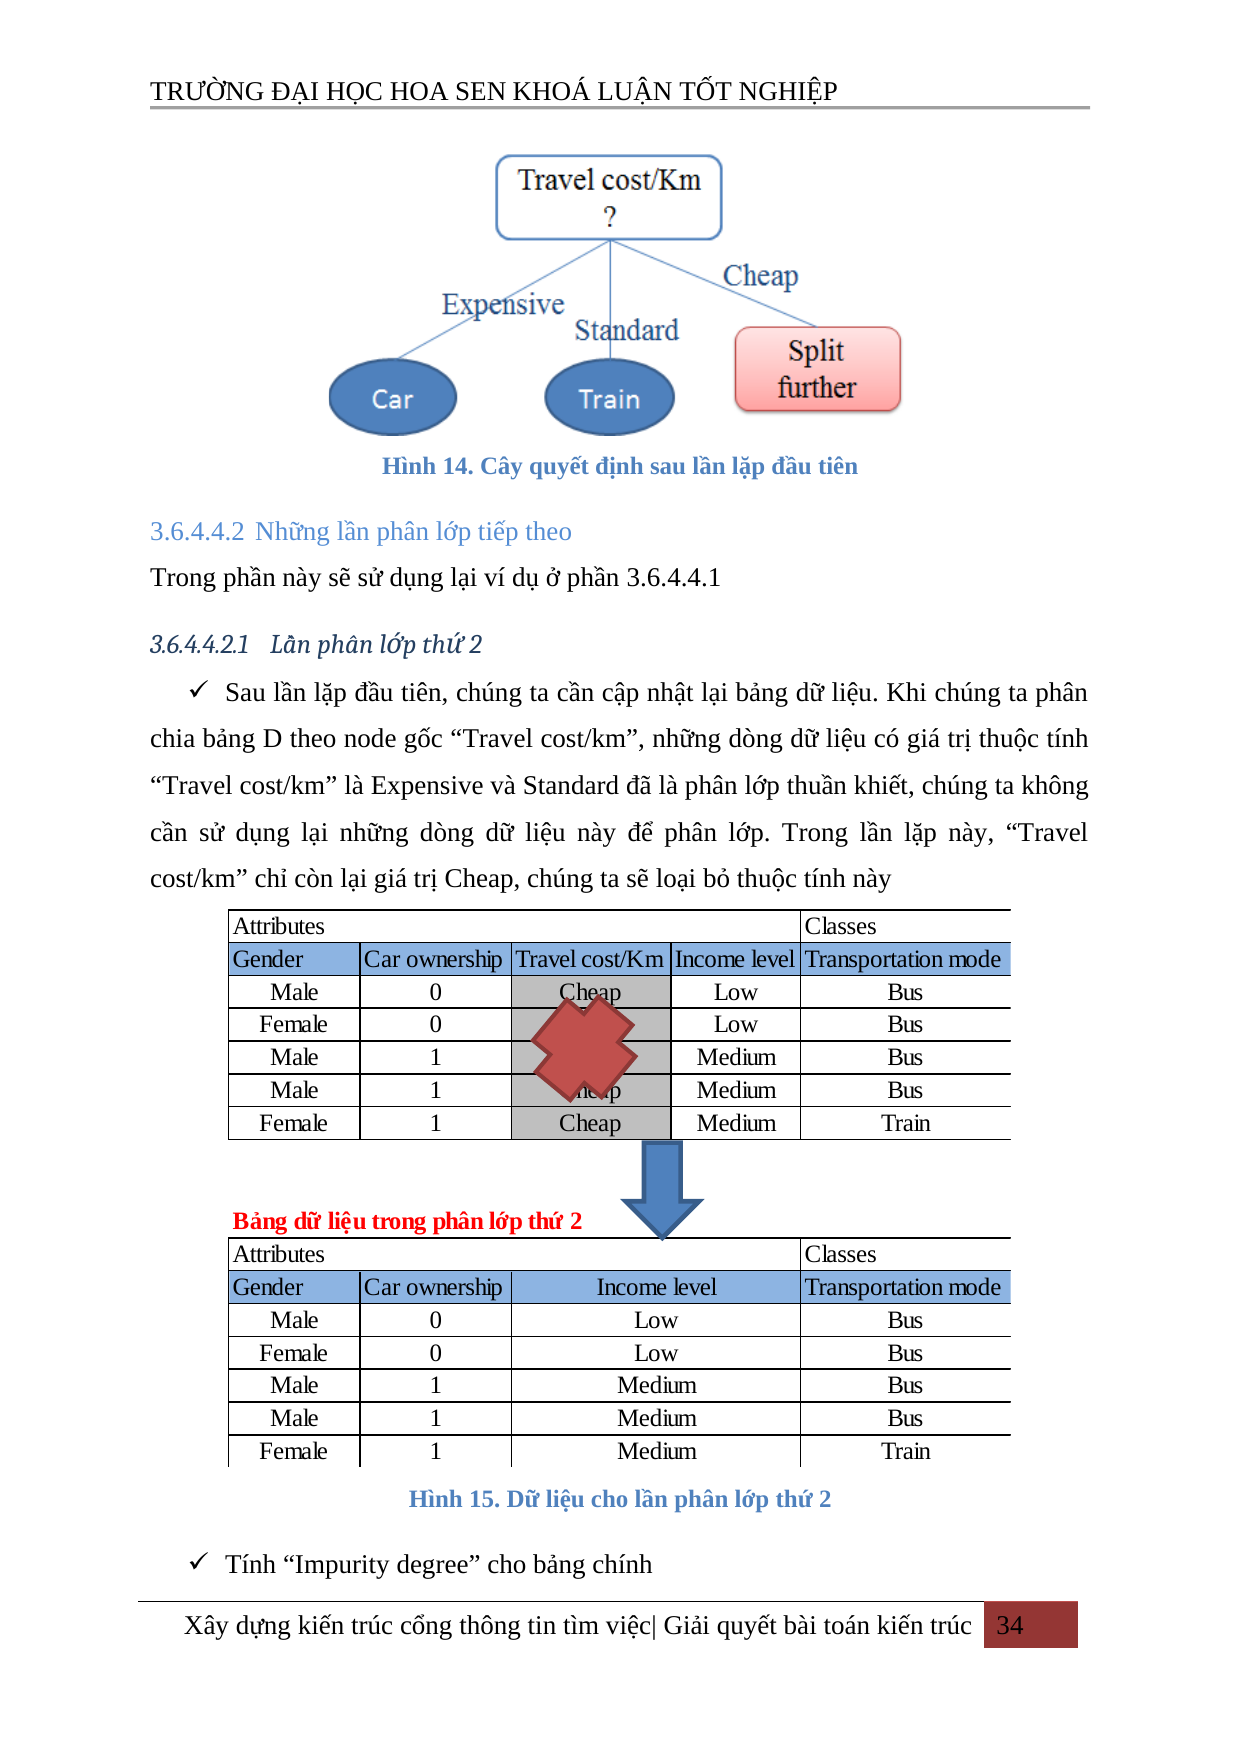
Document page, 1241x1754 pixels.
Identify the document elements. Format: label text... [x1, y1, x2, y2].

text Hình 14. Cây quyết định sau lần lặp đầu tiên [150, 451, 1090, 479]
subtitle Lần phân lớp thứ 2 [150, 629, 1090, 660]
text Hình 15. Dữ liệu cho lần phân lớp thứ 2 [150, 1484, 1090, 1513]
text Trong phần này sẽ sử dụng lại ví dụ ở phần 3.6.4.4.1 [150, 561, 1090, 593]
list Tính “Impurity degree” cho bảng chính [187, 1548, 1090, 1579]
subtitle Những lần phân lớp tiếp theo [150, 515, 1090, 546]
picture [328, 150, 912, 436]
list Sau lần lặp đầu tiên, chúng ta cần cập nhật lại bảng dữ liệu. Khi chúng ta phân chia bảng D theo node gốc “Travel cost/km”, những dòng dữ liệu có giá trị thuộc tính “Travel cost/km” là Expensive và Standard đã là phân lớp thuần khiết, chúng ta không cần sử dụng lại những dòng dữ liệu này để phân lớp. Trong lần lặp này, “Travel cost/km” chỉ còn lại giá trị Cheap, chúng ta sẽ loại bỏ thuộc tính này [150, 676, 1090, 893]
